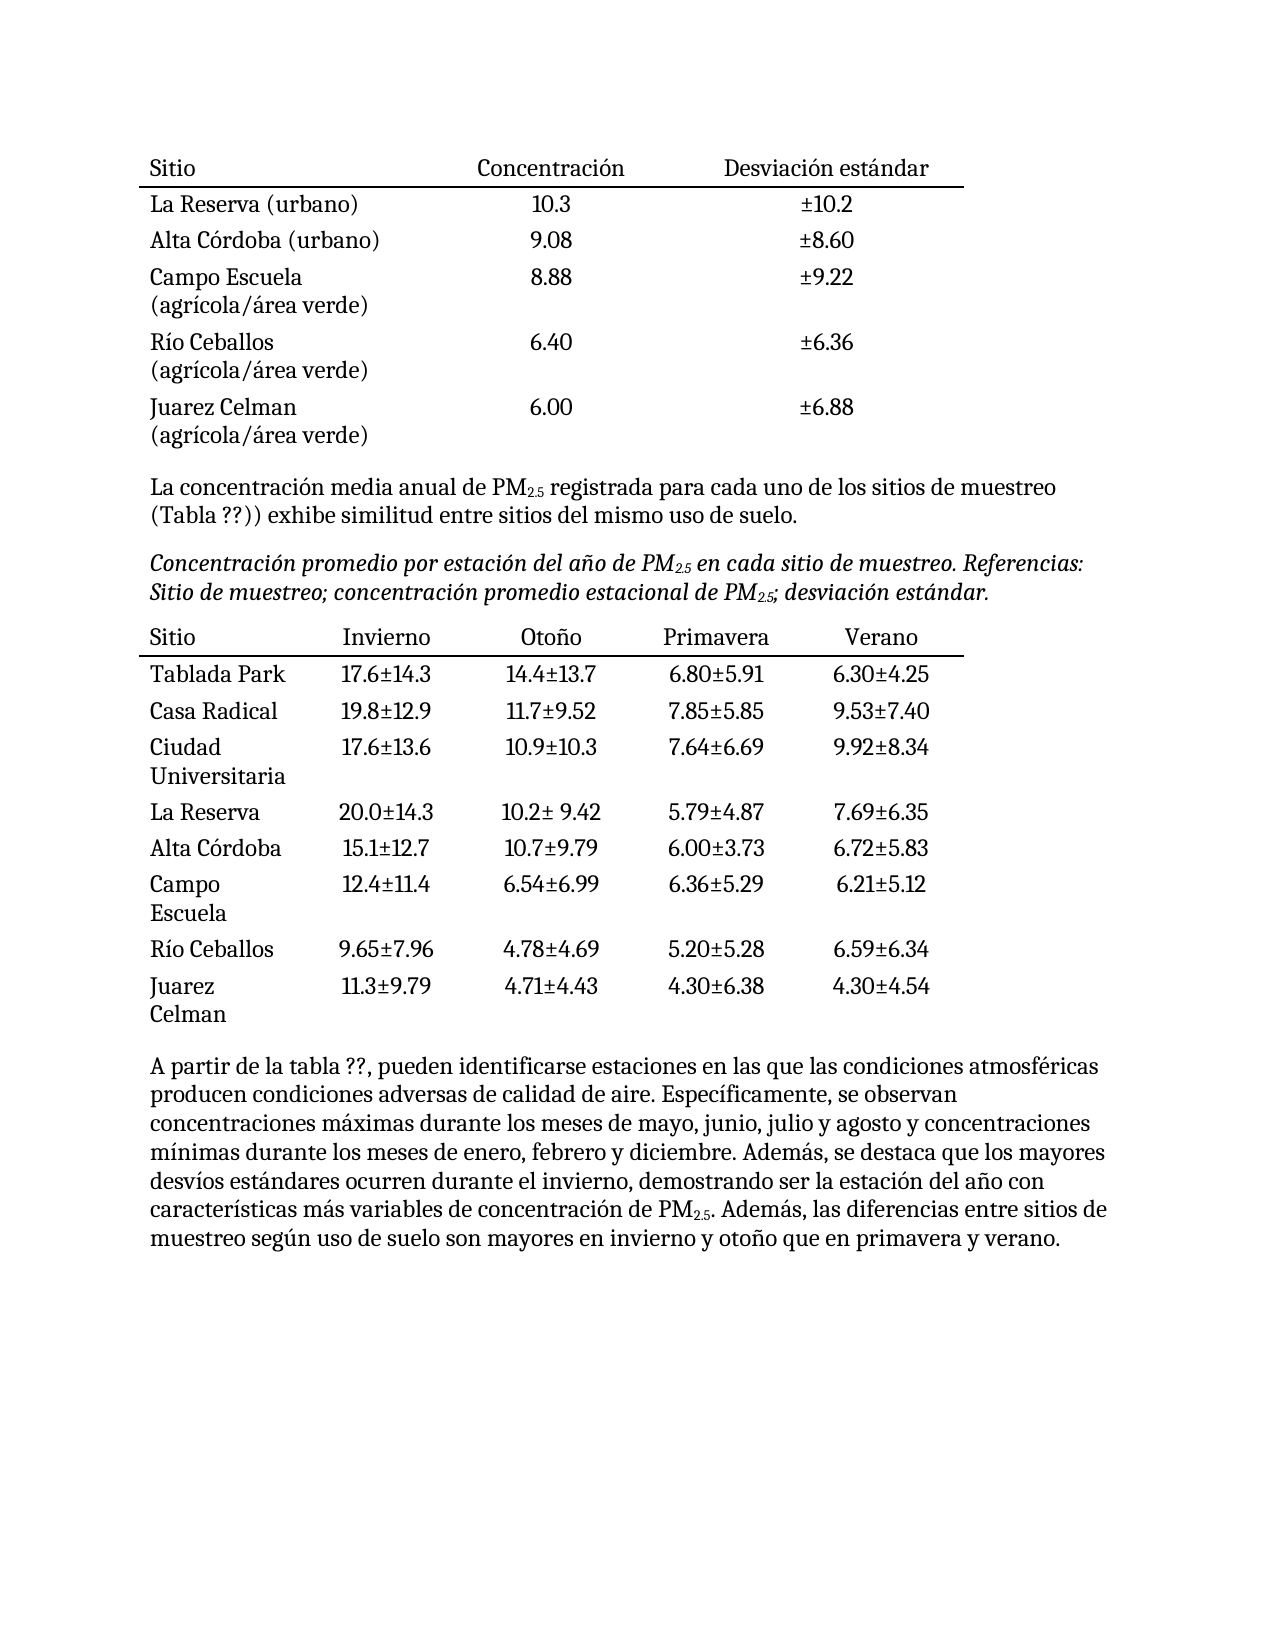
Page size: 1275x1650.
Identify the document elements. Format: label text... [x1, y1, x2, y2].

table_cell Juarez Celman [139, 968, 304, 1033]
table_header Primavera [634, 619, 799, 655]
table_cell 6.00±3.73 [634, 830, 799, 867]
table_cell 10.9±10.3 [469, 729, 634, 794]
table_cell Juarez Celman (agrícola/área verde) [139, 389, 414, 454]
table_cell 12.4±11.4 [304, 867, 469, 932]
table_cell 17.6±14.3 [304, 657, 469, 693]
table_cell 9.92±8.34 [799, 729, 964, 794]
table_cell ±6.88 [689, 389, 964, 454]
table_cell 5.20±5.28 [634, 932, 799, 968]
table_cell 9.65±7.96 [304, 932, 469, 968]
table_header Desviación estándar [689, 150, 964, 186]
table_cell ±6.36 [689, 324, 964, 389]
table_cell 10.2± 9.42 [469, 794, 634, 830]
table_cell 6.54±6.99 [469, 867, 634, 932]
table_cell 7.64±6.69 [634, 729, 799, 794]
table_cell 14.4±13.7 [469, 657, 634, 693]
table_cell Río Ceballos [139, 932, 304, 968]
table_cell 5.79±4.87 [634, 794, 799, 830]
table_cell 6.36±5.29 [634, 867, 799, 932]
table_cell 6.21±5.12 [799, 867, 964, 932]
table_cell 6.40 [414, 324, 689, 389]
table_cell Alta Córdoba [139, 830, 304, 867]
text A partir de la tabla ??, pueden identificarse estaciones en las que las condiciones atmosféricas producen condiciones adversas de calidad de aire. Específicamente, se observan concentraciones máximas durante los meses de mayo, junio, julio y agosto y concentraciones mínimas durante los meses de enero, febrero y diciembre. Además, se destaca que los mayores desvíos estándares ocurren durante el invierno, demostrando ser la estación del año con características más variables de concentración de PM2.5. Además, las diferencias entre sitios de muestreo según uso de suelo son mayores en invierno y otoño que en primavera y verano. [150, 1052, 1125, 1253]
table_cell 11.7±9.52 [469, 693, 634, 729]
table_cell La Reserva [139, 794, 304, 830]
table_cell 7.85±5.85 [634, 693, 799, 729]
table_cell 4.30±6.38 [634, 968, 799, 1033]
text Concentración promedio por estación del año de PM2.5 en cada sitio de muestreo. Referencias: Sitio de muestreo; concentración promedio estacional de PM2.5; desviación estándar. [150, 549, 1125, 606]
table_cell Tablada Park [139, 657, 304, 693]
table_cell 7.69±6.35 [799, 794, 964, 830]
table_header Verano [799, 619, 964, 655]
table_header Otoño [469, 619, 634, 655]
table_cell 9.53±7.40 [799, 693, 964, 729]
table_cell 6.80±5.91 [634, 657, 799, 693]
table_cell 9.08 [414, 223, 689, 259]
table_cell 6.59±6.34 [799, 932, 964, 968]
table_cell Alta Córdoba (urbano) [139, 223, 414, 259]
table_cell Casa Radical [139, 693, 304, 729]
table_cell 11.3±9.79 [304, 968, 469, 1033]
table_cell Campo Escuela (agrícola/área verde) [139, 259, 414, 324]
table_cell Ciudad Universitaria [139, 729, 304, 794]
table_header Sitio [139, 150, 414, 186]
table_cell 19.8±12.9 [304, 693, 469, 729]
table_cell 10.3 [414, 188, 689, 222]
table_cell La Reserva (urbano) [139, 188, 414, 222]
table_cell 10.7±9.79 [469, 830, 634, 867]
table_cell Río Ceballos (agrícola/área verde) [139, 324, 414, 389]
table_cell ±9.22 [689, 259, 964, 324]
table_header Invierno [304, 619, 469, 655]
table_cell 6.30±4.25 [799, 657, 964, 693]
table_cell 6.72±5.83 [799, 830, 964, 867]
table_header Concentración [414, 150, 689, 186]
text La concentración media anual de PM2.5 registrada para cada uno de los sitios de muestreo (Tabla ??)) exhibe similitud entre sitios del mismo uso de suelo. [150, 472, 1125, 530]
table_cell ±10.2 [689, 188, 964, 222]
table_cell 15.1±12.7 [304, 830, 469, 867]
table_cell 20.0±14.3 [304, 794, 469, 830]
table_header Sitio [139, 619, 304, 655]
table_cell 4.78±4.69 [469, 932, 634, 968]
table_cell 4.30±4.54 [799, 968, 964, 1033]
table_cell 17.6±13.6 [304, 729, 469, 794]
table_cell Campo Escuela [139, 867, 304, 932]
table_cell 8.88 [414, 259, 689, 324]
table_cell 6.00 [414, 389, 689, 454]
table_cell ±8.60 [689, 223, 964, 259]
table_cell 4.71±4.43 [469, 968, 634, 1033]
